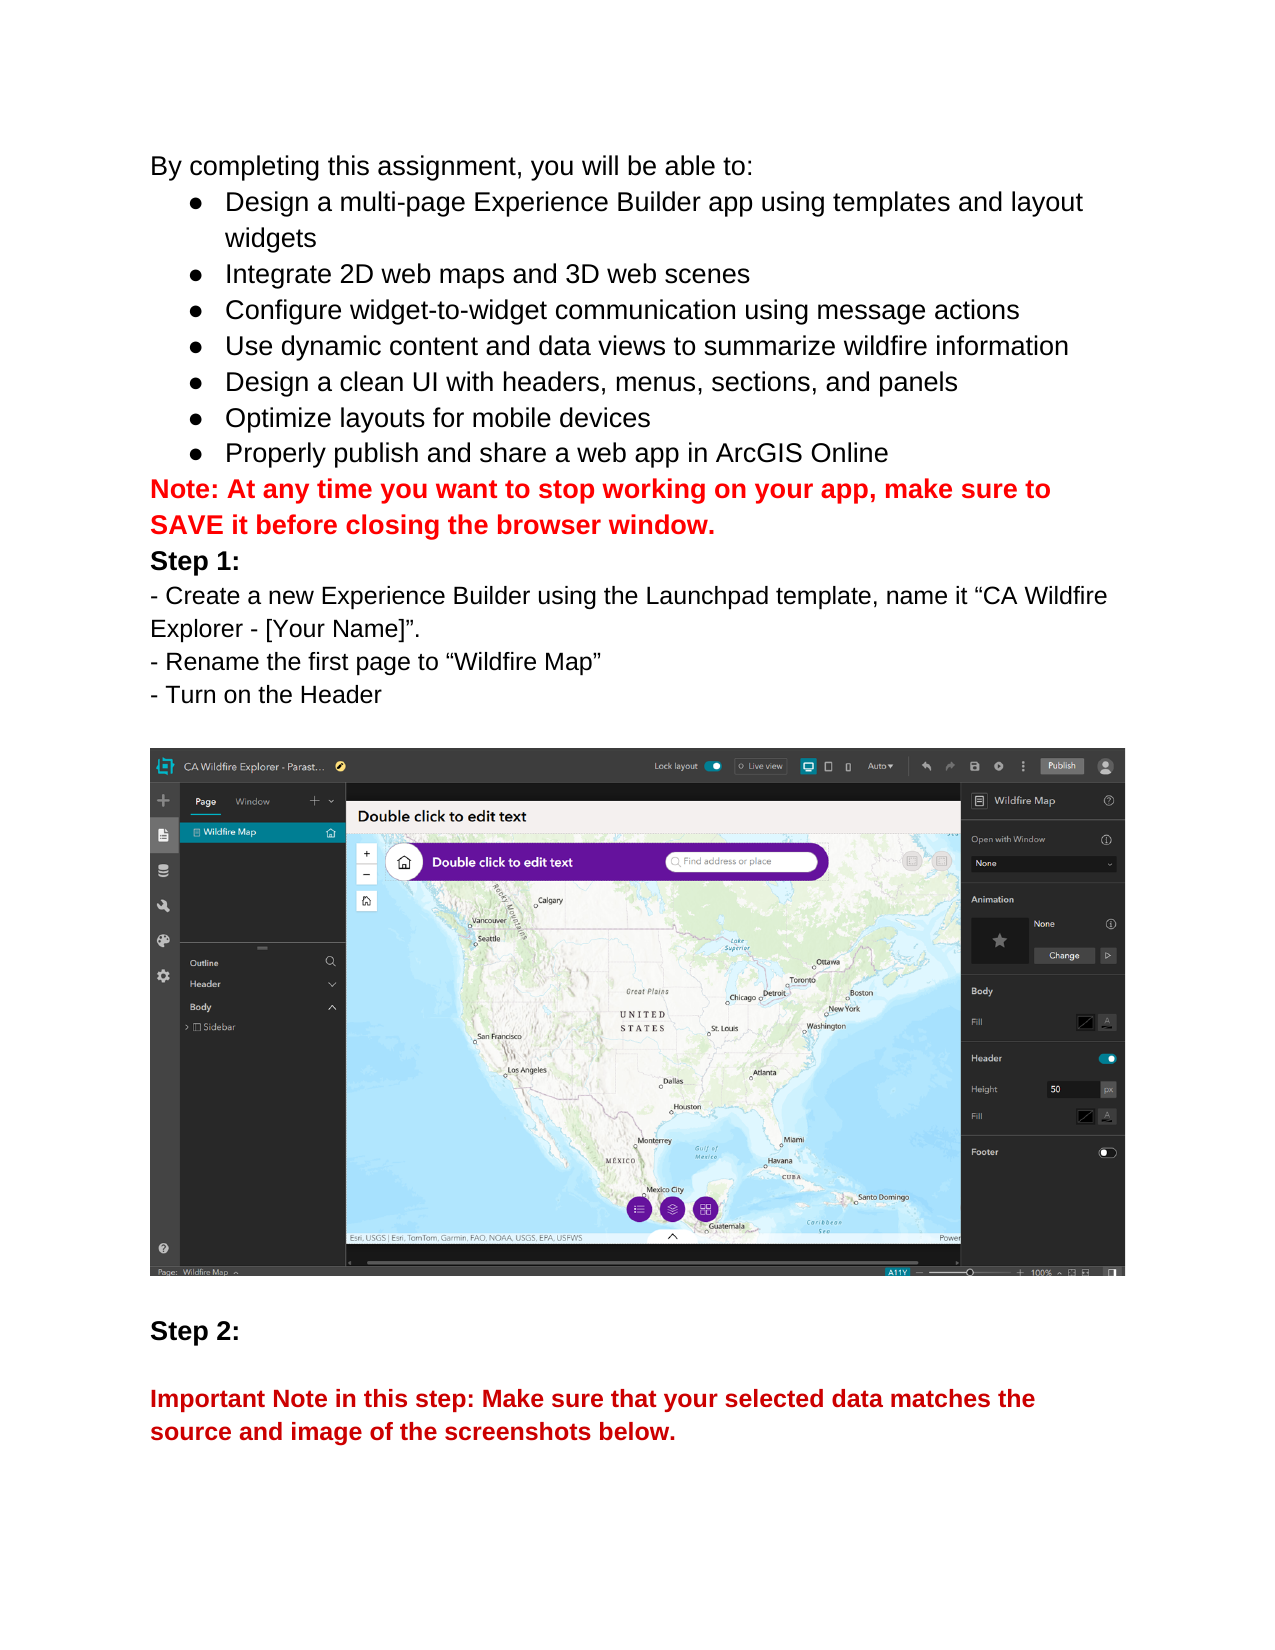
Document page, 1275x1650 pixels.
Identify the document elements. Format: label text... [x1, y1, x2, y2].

text - Turn on the Header [150, 680, 1125, 709]
text - Rename the first page to “Wildfire Map” [150, 647, 1125, 676]
picture [150, 748, 1125, 1276]
text Step 2: [150, 1315, 1125, 1346]
text Step 1: - Create a new Experience Builder using the Launchpad template, name it “CA Wildfire Explorer - [Your Name]”. [150, 545, 1125, 643]
list Optimize layouts for mobile devices [187, 402, 1125, 433]
list Design a clean UI with headers, menus, sections, and panels [187, 366, 1125, 397]
list Use dynamic content and data views to summarize wildfire information [187, 330, 1125, 361]
text Important Note in this step: Make sure that your selected data matches the source and image of the screenshots below. [150, 1351, 1125, 1446]
list Integrate 2D web maps and 3D web scenes [187, 258, 1125, 289]
list Configure widget-to-widget communication using message actions [187, 294, 1125, 325]
text By completing this assignment, you will be able to: [150, 150, 1125, 181]
list Properly publish and share a web app in ArcGIS Online [187, 437, 1125, 469]
text Note: At any time you want to stop working on your app, make sure to SAVE it before closing the browser window. [150, 473, 1125, 541]
list Design a multi-page Experience Builder app using templates and layout widgets [187, 186, 1125, 253]
